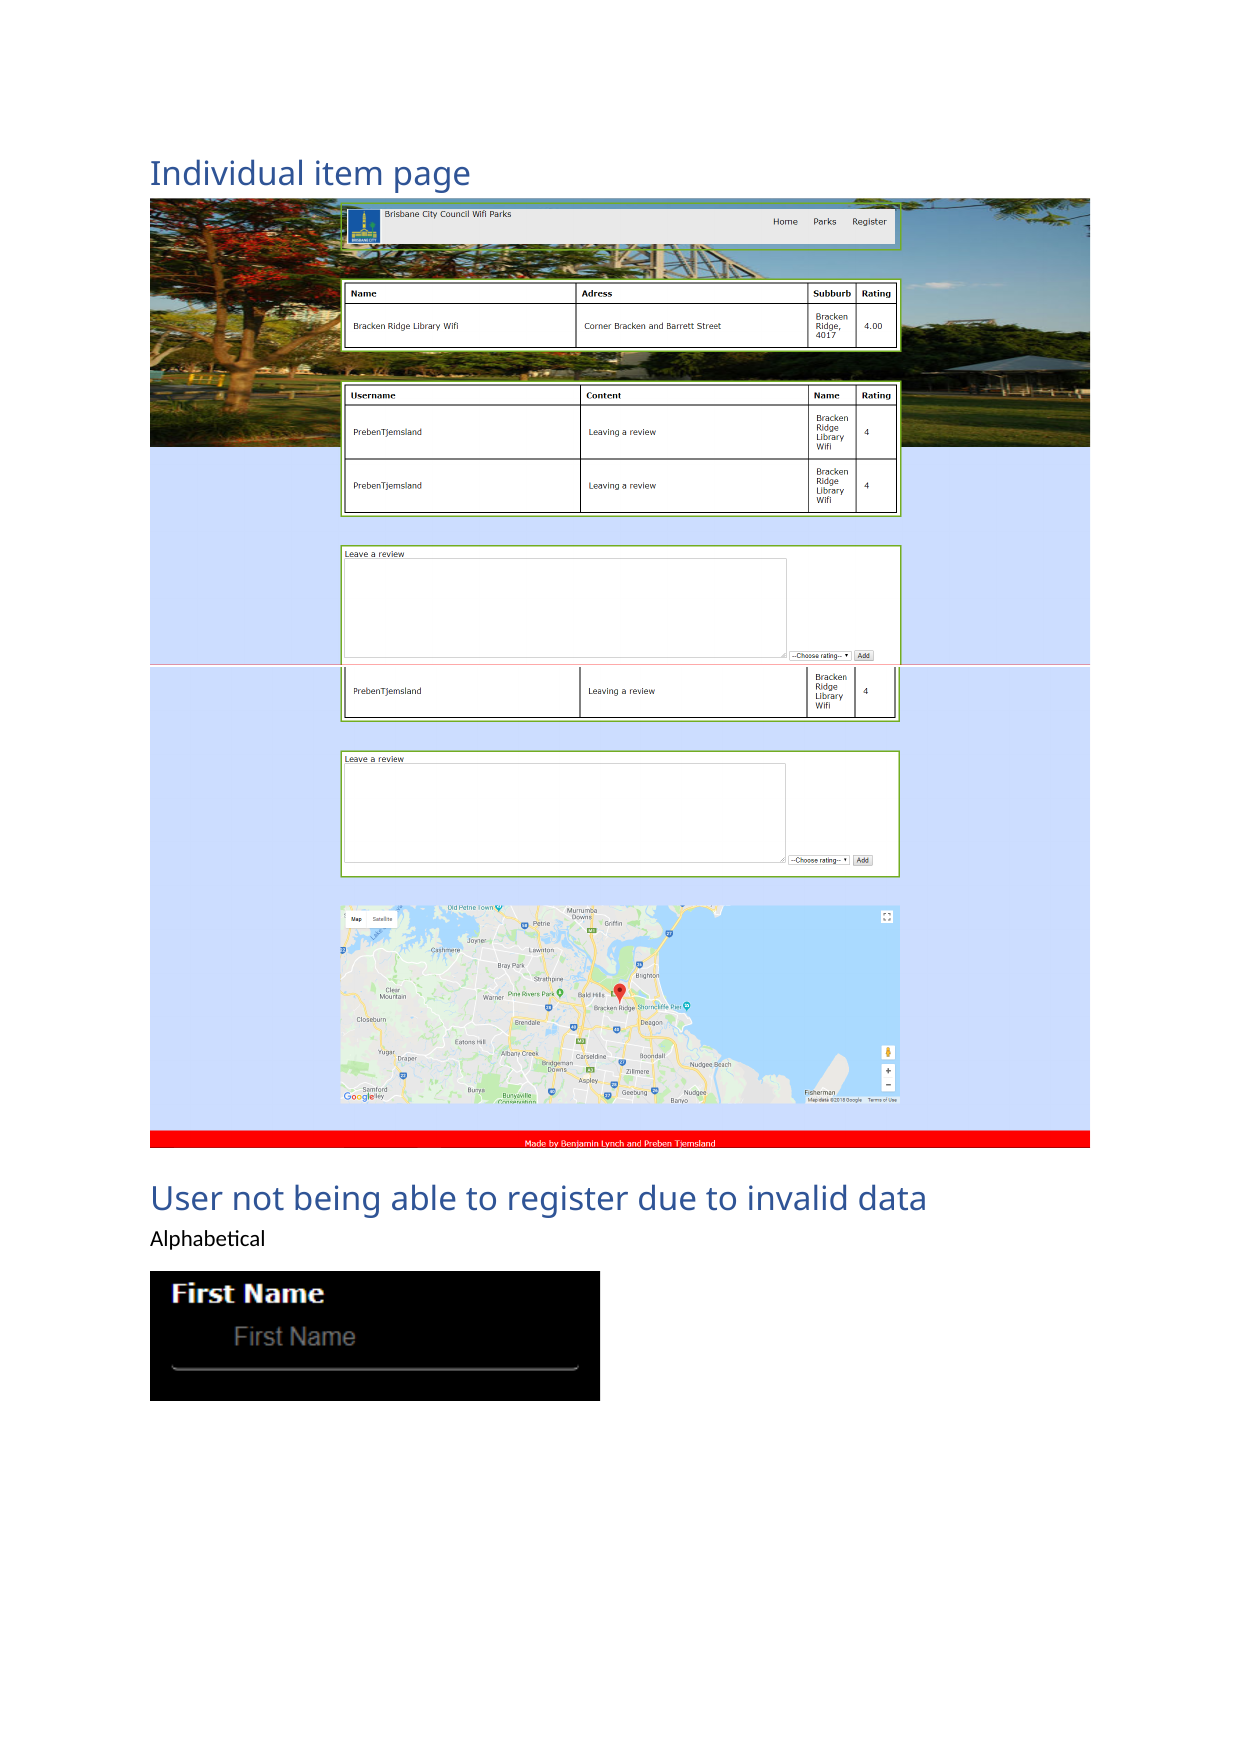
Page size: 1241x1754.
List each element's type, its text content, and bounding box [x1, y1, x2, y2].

subtitle Individual item page [150, 150, 1090, 198]
picture [150, 1271, 600, 1401]
picture [150, 667, 1091, 1148]
text Alphabetical [150, 1224, 1090, 1252]
picture [150, 198, 1091, 665]
subtitle User not being able to register due to invalid data [150, 1175, 1090, 1221]
